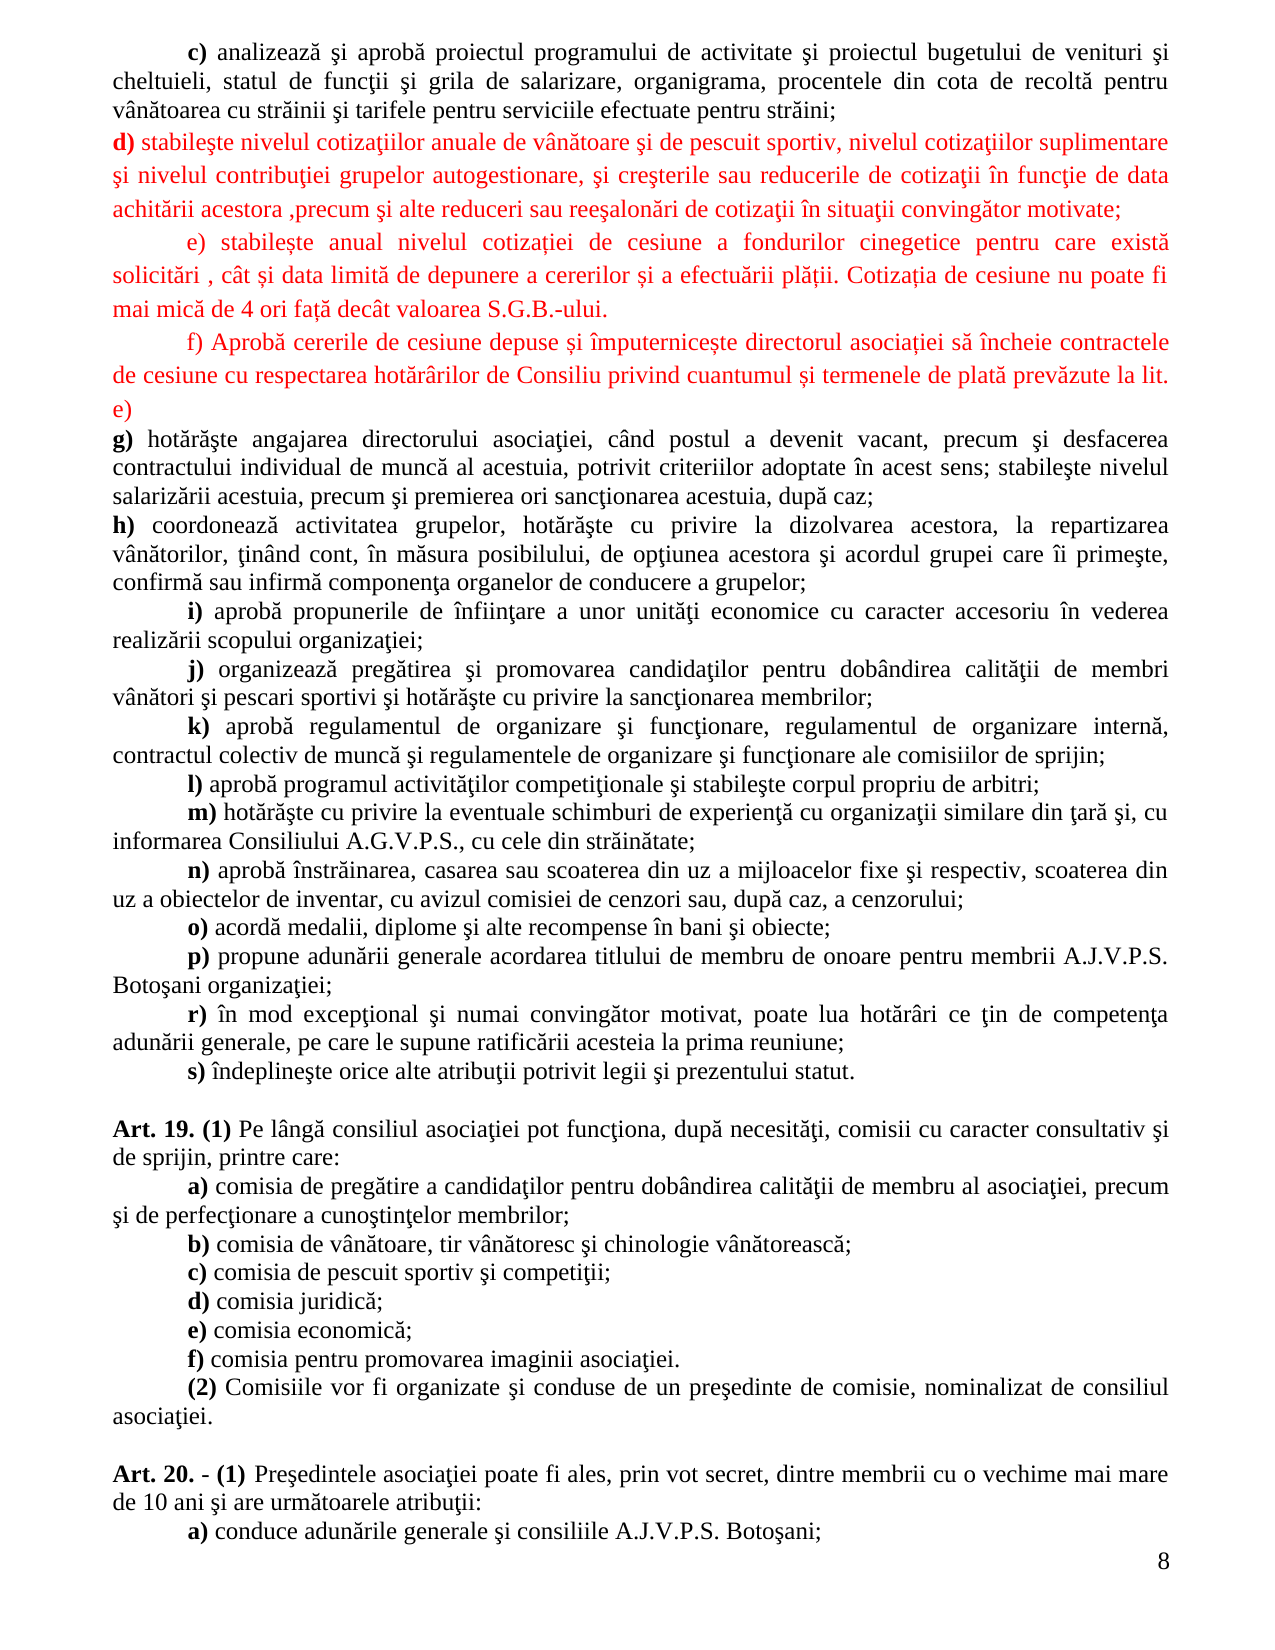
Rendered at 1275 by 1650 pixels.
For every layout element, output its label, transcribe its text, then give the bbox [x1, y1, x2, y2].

text k) aprobă regulamentul de organizare şi funcţionare, regulamentul de organizare internă, contractul colectiv de muncă şi regulamentele de organizare şi funcţionare ale comisiilor de sprijin; [112, 711, 1170, 769]
text c) comisia de pescuit sportiv şi competiţii; [112, 1257, 1170, 1286]
text j) organizează pregătirea şi promovarea candidaţilor pentru dobândirea calităţii de membri vânători şi pescari sportivi şi hotărăşte cu privire la sancţionarea membrilor; [112, 654, 1170, 711]
text b) comisia de vânătoare, tir vânătoresc şi chinologie vânătorească; [112, 1229, 1170, 1257]
text f) comisia pentru promovarea imaginii asociaţiei. [112, 1344, 1170, 1372]
text d) stabileşte nivelul cotizaţiilor anuale de vânătoare şi de pescuit sportiv, nivelul cotizaţiilor suplimentare şi nivelul contribuţiei grupelor autogestionare, şi creşterile sau reducerile de cotizaţii în funcţie de data achitării acestora ,precum şi alte reduceri sau reeşalonări de cotizaţii în situaţii convingător motivate; [112, 124, 1170, 224]
text c) analizează şi aprobă proiectul programului de activitate şi proiectul bugetului de venituri şi cheltuieli, statul de funcţii şi grila de salarizare, organigrama, procentele din cota de recoltă pentru vânătoarea cu străinii şi tarifele pentru serviciile efectuate pentru străini; [112, 37, 1170, 124]
text g) hotărăşte angajarea directorului asociaţiei, când postul a devenit vacant, precum şi desfacerea contractului individual de muncă al acestuia, potrivit criteriilor adoptate în acest sens; stabileşte nivelul salarizării acestuia, precum şi premierea ori sancţionarea acestuia, după caz; [112, 424, 1170, 510]
text (2) Comisiile vor fi organizate şi conduse de un preşedinte de comisie, nominalizat de consiliul asociaţiei. [112, 1372, 1170, 1430]
text o) acordă medalii, diplome şi alte recompense în bani şi obiecte; [112, 912, 1170, 941]
text n) aprobă înstrăinarea, casarea sau scoaterea din uz a mijloacelor fixe şi respectiv, scoaterea din uz a obiectelor de inventar, cu avizul comisiei de cenzori sau, după caz, a cenzorului; [112, 855, 1170, 912]
text d) comisia juridică; [112, 1286, 1170, 1315]
text Art. 20. - (1) Preşedintele asociaţiei poate fi ales, prin vot secret, dintre membrii cu o vechime mai mare de 10 ani şi are următoarele atribuţii: [112, 1459, 1170, 1516]
text a) comisia de pregătire a candidaţilor pentru dobândirea calităţii de membru al asociaţiei, precum şi de perfecţionare a cunoştinţelor membrilor; [112, 1171, 1170, 1229]
text m) hotărăşte cu privire la eventuale schimburi de experienţă cu organizaţii similare din ţară şi, cu informarea Consiliului A.G.V.P.S., cu cele din străinătate; [112, 797, 1170, 855]
text e) stabilește anual nivelul cotizației de cesiune a fondurilor cinegetice pentru care există solicitări , cât și data limită de depunere a cererilor și a efectuării plății. Cotizația de cesiune nu poate fi mai mică de 4 ori față decât valoarea S.G.B.-ului. [112, 224, 1170, 324]
text h) coordonează activitatea grupelor, hotărăşte cu privire la dizolvarea acestora, la repartizarea vânătorilor, ţinând cont, în măsura posibilului, de opţiunea acestora şi acordul grupei care îi primeşte, confirmă sau infirmă componenţa organelor de conducere a grupelor; [112, 510, 1170, 596]
text r) în mod excepţional şi numai convingător motivat, poate lua hotărâri ce ţin de competenţa adunării generale, pe care le supune ratificării acesteia la prima reuniune; [112, 999, 1170, 1056]
text l) aprobă programul activităţilor competiţionale şi stabileşte corpul propriu de arbitri; [112, 769, 1170, 797]
text e) comisia economică; [112, 1315, 1170, 1344]
text s) îndeplineşte orice alte atribuţii potrivit legii şi prezentului statut. [112, 1056, 1170, 1085]
text Art. 19. (1) Pe lângă consiliul asociaţiei pot funcţiona, după necesităţi, comisii cu caracter consultativ şi de sprijin, printre care: [112, 1114, 1170, 1171]
text i) aprobă propunerile de înfiinţare a unor unităţi economice cu caracter accesoriu în vederea realizării scopului organizaţiei; [112, 596, 1170, 654]
text f) Aprobă cererile de cesiune depuse și împuternicește directorul asociației să încheie contractele de cesiune cu respectarea hotărârilor de Consiliu privind cuantumul și termenele de plată prevăzute la lit. e) [112, 324, 1170, 424]
text a) conduce adunările generale şi consiliile A.J.V.P.S. Botoşani; [112, 1516, 1170, 1545]
text p) propune adunării generale acordarea titlului de membru de onoare pentru membrii A.J.V.P.S. Botoşani organizaţiei; [112, 941, 1170, 999]
